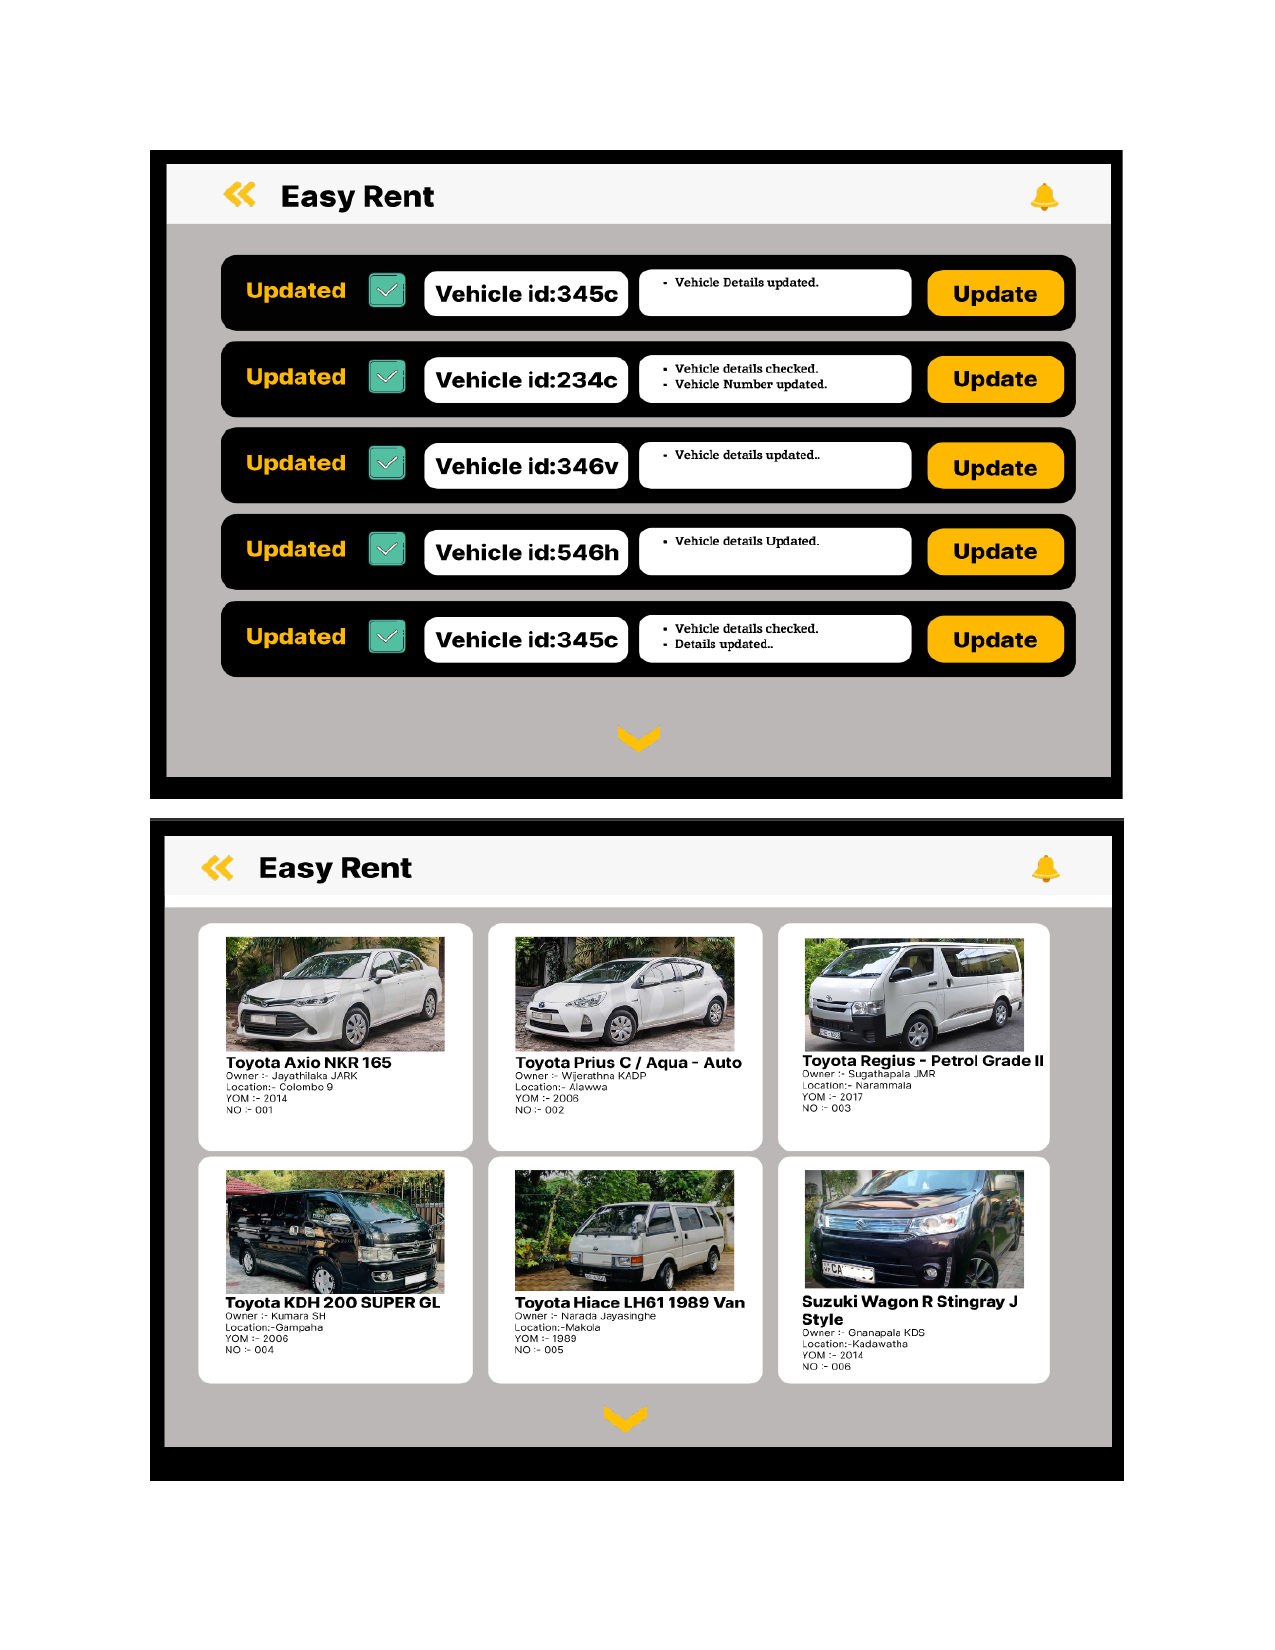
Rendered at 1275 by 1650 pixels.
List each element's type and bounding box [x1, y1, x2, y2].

picture [150, 150, 1123, 799]
picture [150, 818, 1124, 1481]
